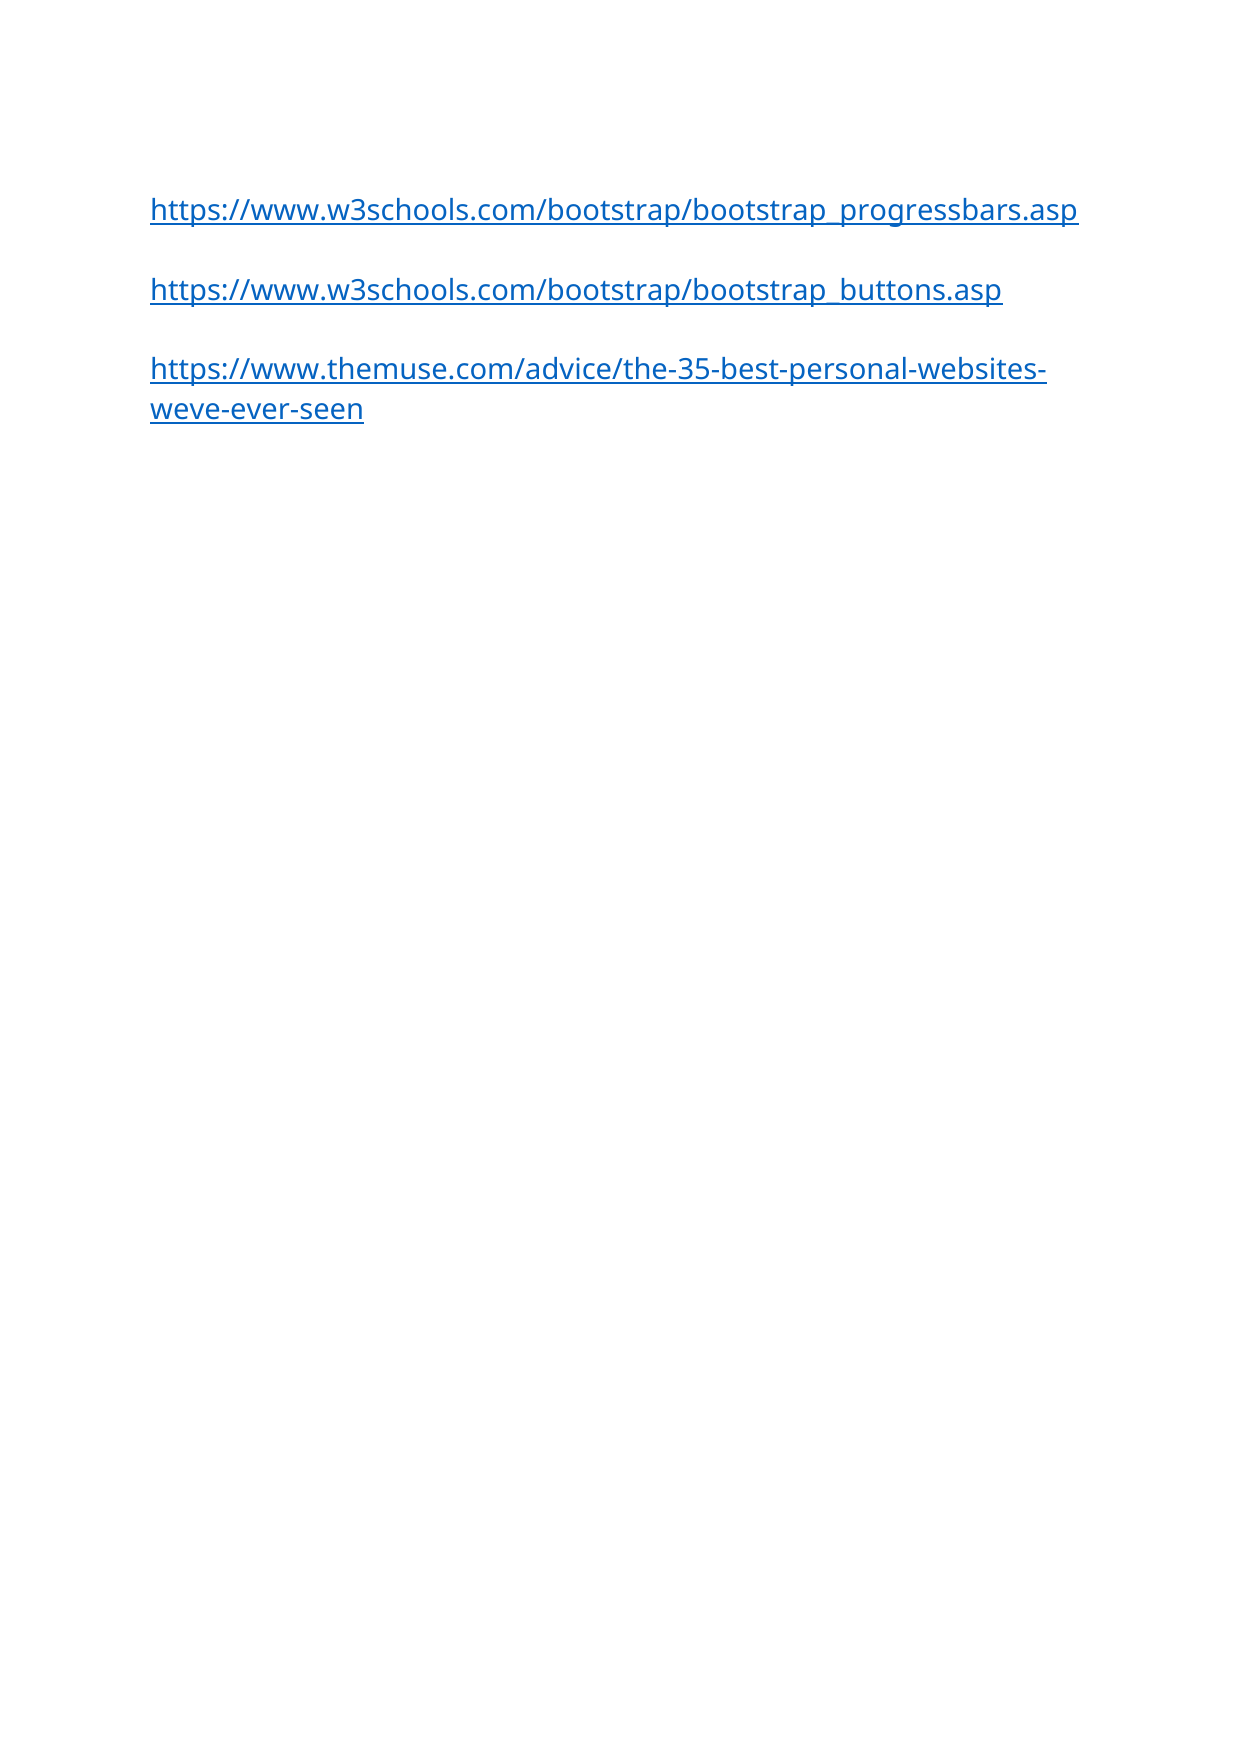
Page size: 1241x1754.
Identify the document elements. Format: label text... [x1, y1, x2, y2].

text https://www.themuse.com/advice/the-35-best-personal-websites-weve-ever-seen [150, 348, 1090, 428]
text https://www.w3schools.com/bootstrap/bootstrap_progressbars.asp [150, 190, 1090, 229]
text https://www.w3schools.com/bootstrap/bootstrap_buttons.asp [150, 269, 1090, 309]
